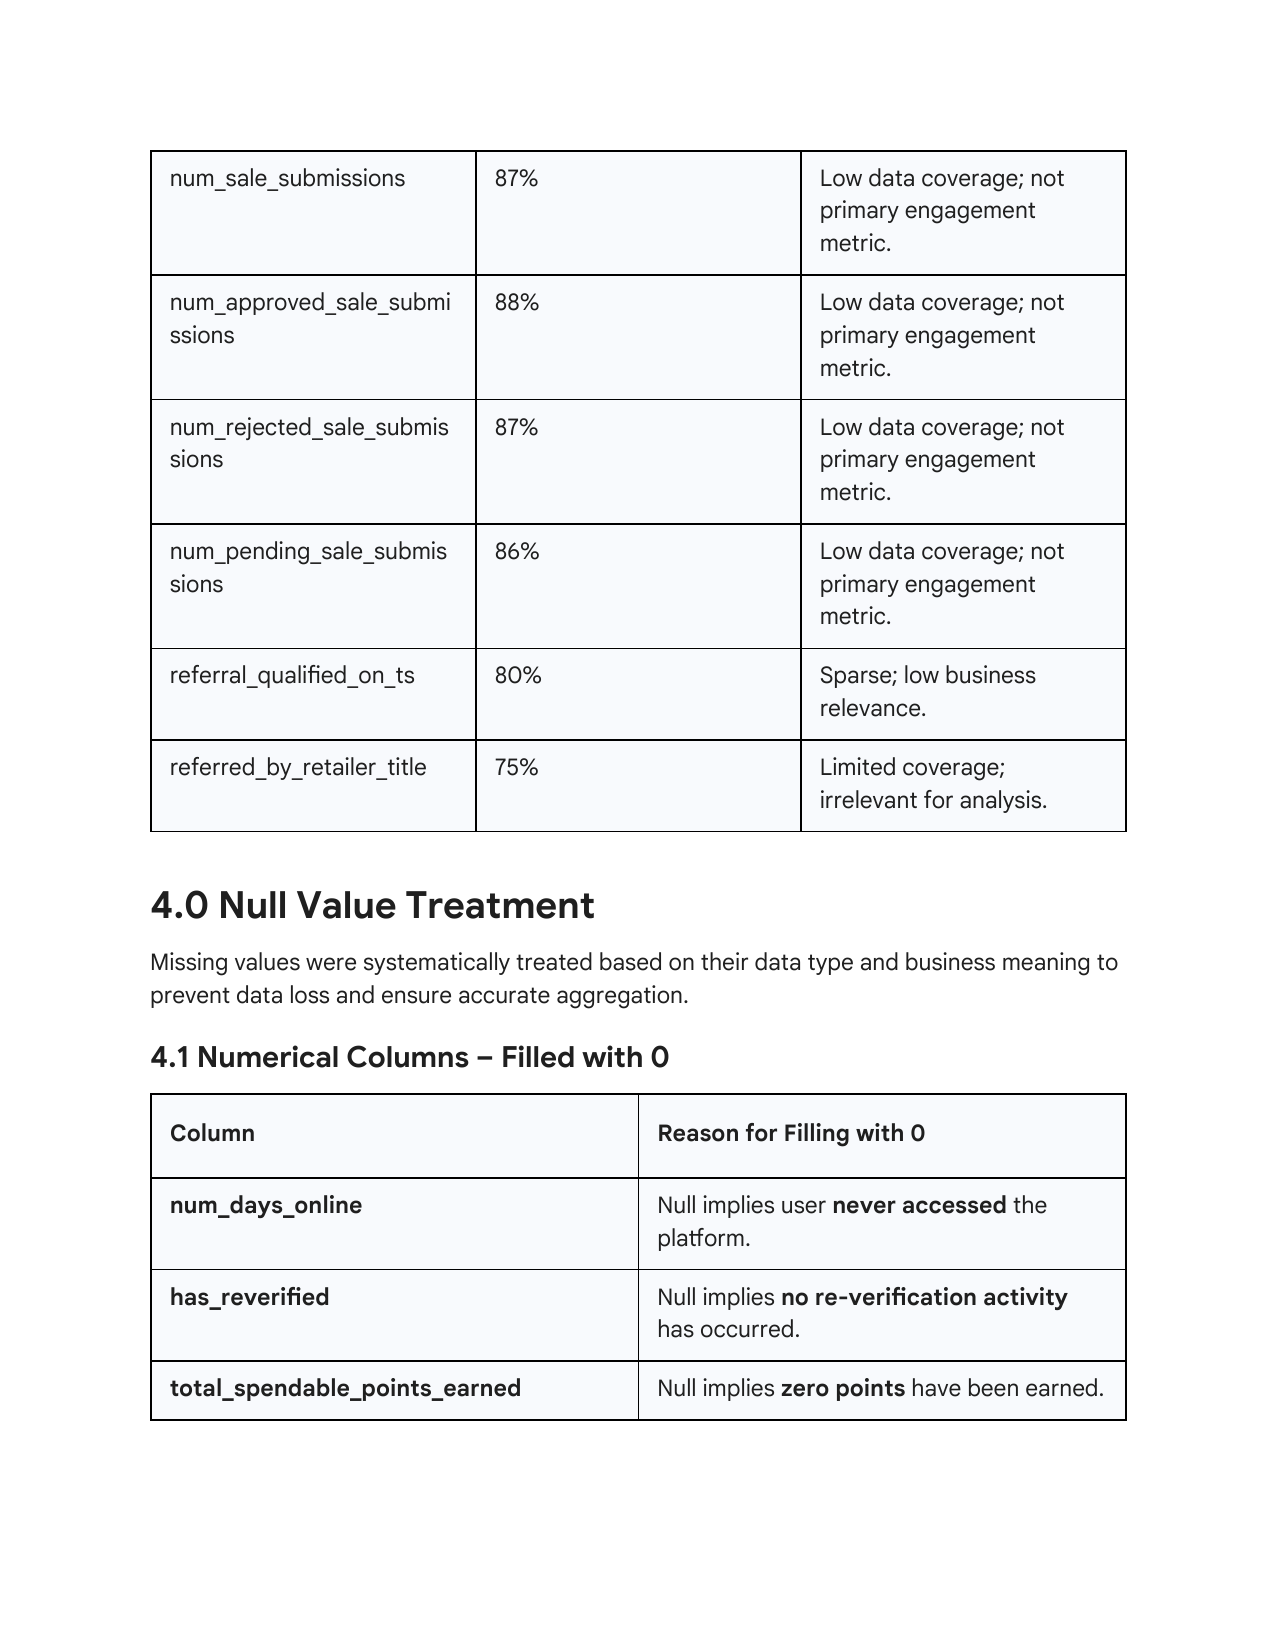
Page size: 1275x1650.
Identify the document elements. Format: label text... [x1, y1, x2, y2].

table_cell Low data coverage; not primary engagement metric. [802, 276, 1125, 399]
table_cell has_reverified [152, 1270, 638, 1360]
subtitle 4.0 Null Value Treatment [150, 882, 1125, 929]
table_cell 80% [477, 649, 800, 739]
table_cell num_days_online [152, 1179, 638, 1269]
table_cell 88% [477, 276, 800, 399]
table_cell Null implies zero points have been earned. [639, 1362, 1125, 1419]
table_cell num_approved_sale_submissions [152, 276, 475, 399]
table_cell 75% [477, 741, 800, 831]
table_cell Low data coverage; not primary engagement metric. [802, 152, 1125, 274]
table_cell num_pending_sale_submissions [152, 525, 475, 647]
table_header Reason for Filling with 0 [639, 1095, 1125, 1177]
table_cell num_sale_submissions [152, 152, 475, 274]
table_cell num_rejected_sale_submissions [152, 400, 475, 523]
table_cell Sparse; low business relevance. [802, 649, 1125, 739]
table_cell 87% [477, 400, 800, 523]
table_cell Null implies no re-verification activity has occurred. [639, 1270, 1125, 1360]
table_cell referral_qualified_on_ts [152, 649, 475, 739]
table_cell total_spendable_points_earned [152, 1362, 638, 1419]
table_cell 86% [477, 525, 800, 647]
text Missing values were systematically treated based on their data type and business meaning to prevent data loss and ensure accurate aggregation. [150, 948, 1125, 1010]
subtitle 4.1 Numerical Columns – Filled with 0 [150, 1039, 1125, 1075]
table_header Column [152, 1095, 638, 1177]
table_cell Null implies user never accessed the platform. [639, 1179, 1125, 1269]
table_cell Low data coverage; not primary engagement metric. [802, 400, 1125, 523]
table_cell Low data coverage; not primary engagement metric. [802, 525, 1125, 647]
table_cell 87% [477, 152, 800, 274]
table_cell referred_by_retailer_title [152, 741, 475, 831]
table_cell Limited coverage; irrelevant for analysis. [802, 741, 1125, 831]
